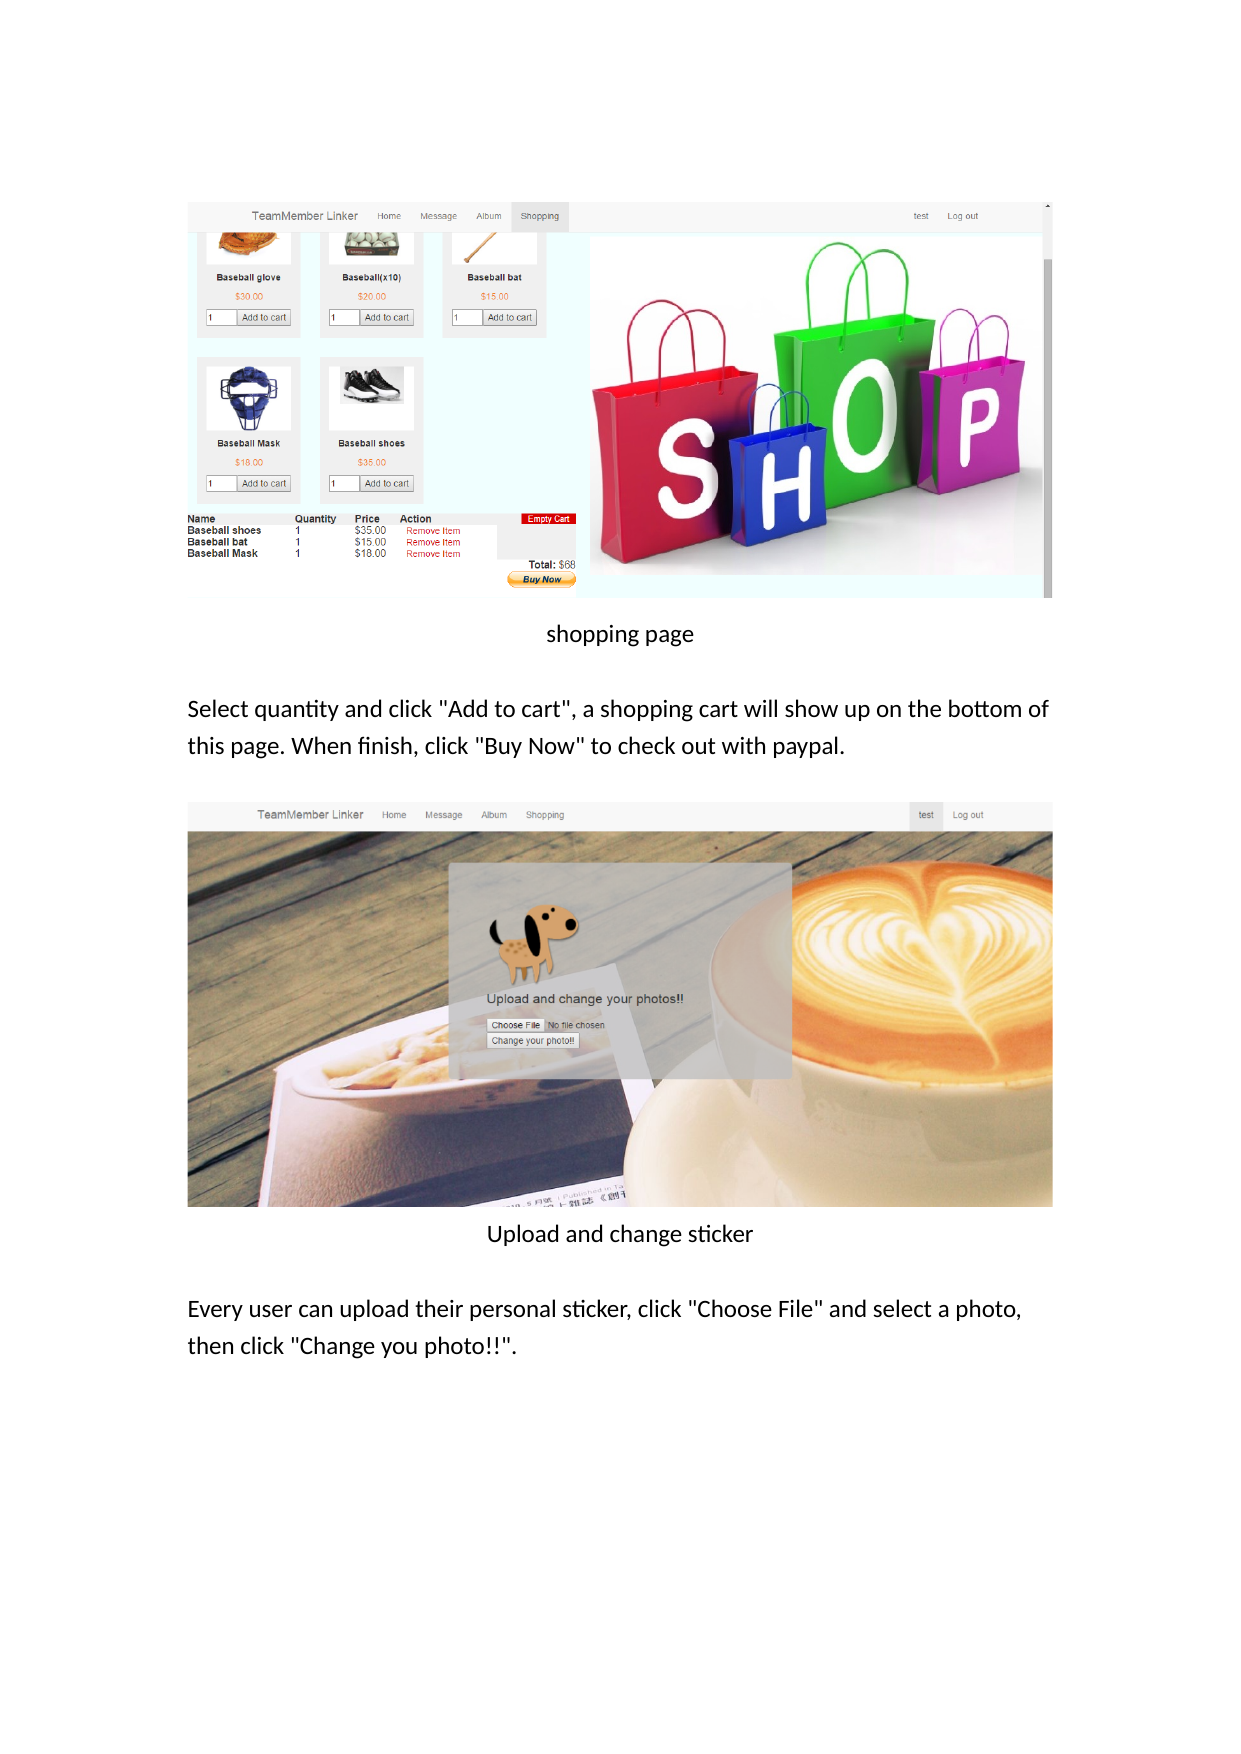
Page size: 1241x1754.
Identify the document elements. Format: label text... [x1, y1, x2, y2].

text Upload and change sticker [187, 1214, 1053, 1252]
picture [187, 802, 1053, 1207]
text Select quantity and click "Add to cart", a shopping cart will show up on the bottom of this page. When finish, click "Buy Now" to check out with paypal. [187, 689, 1053, 764]
text Every user can upload their personal sticker, click "Choose File" and select a photo, then click "Change you photo!!". [187, 1289, 1053, 1364]
text shopping page [187, 614, 1053, 652]
picture [187, 202, 1053, 598]
